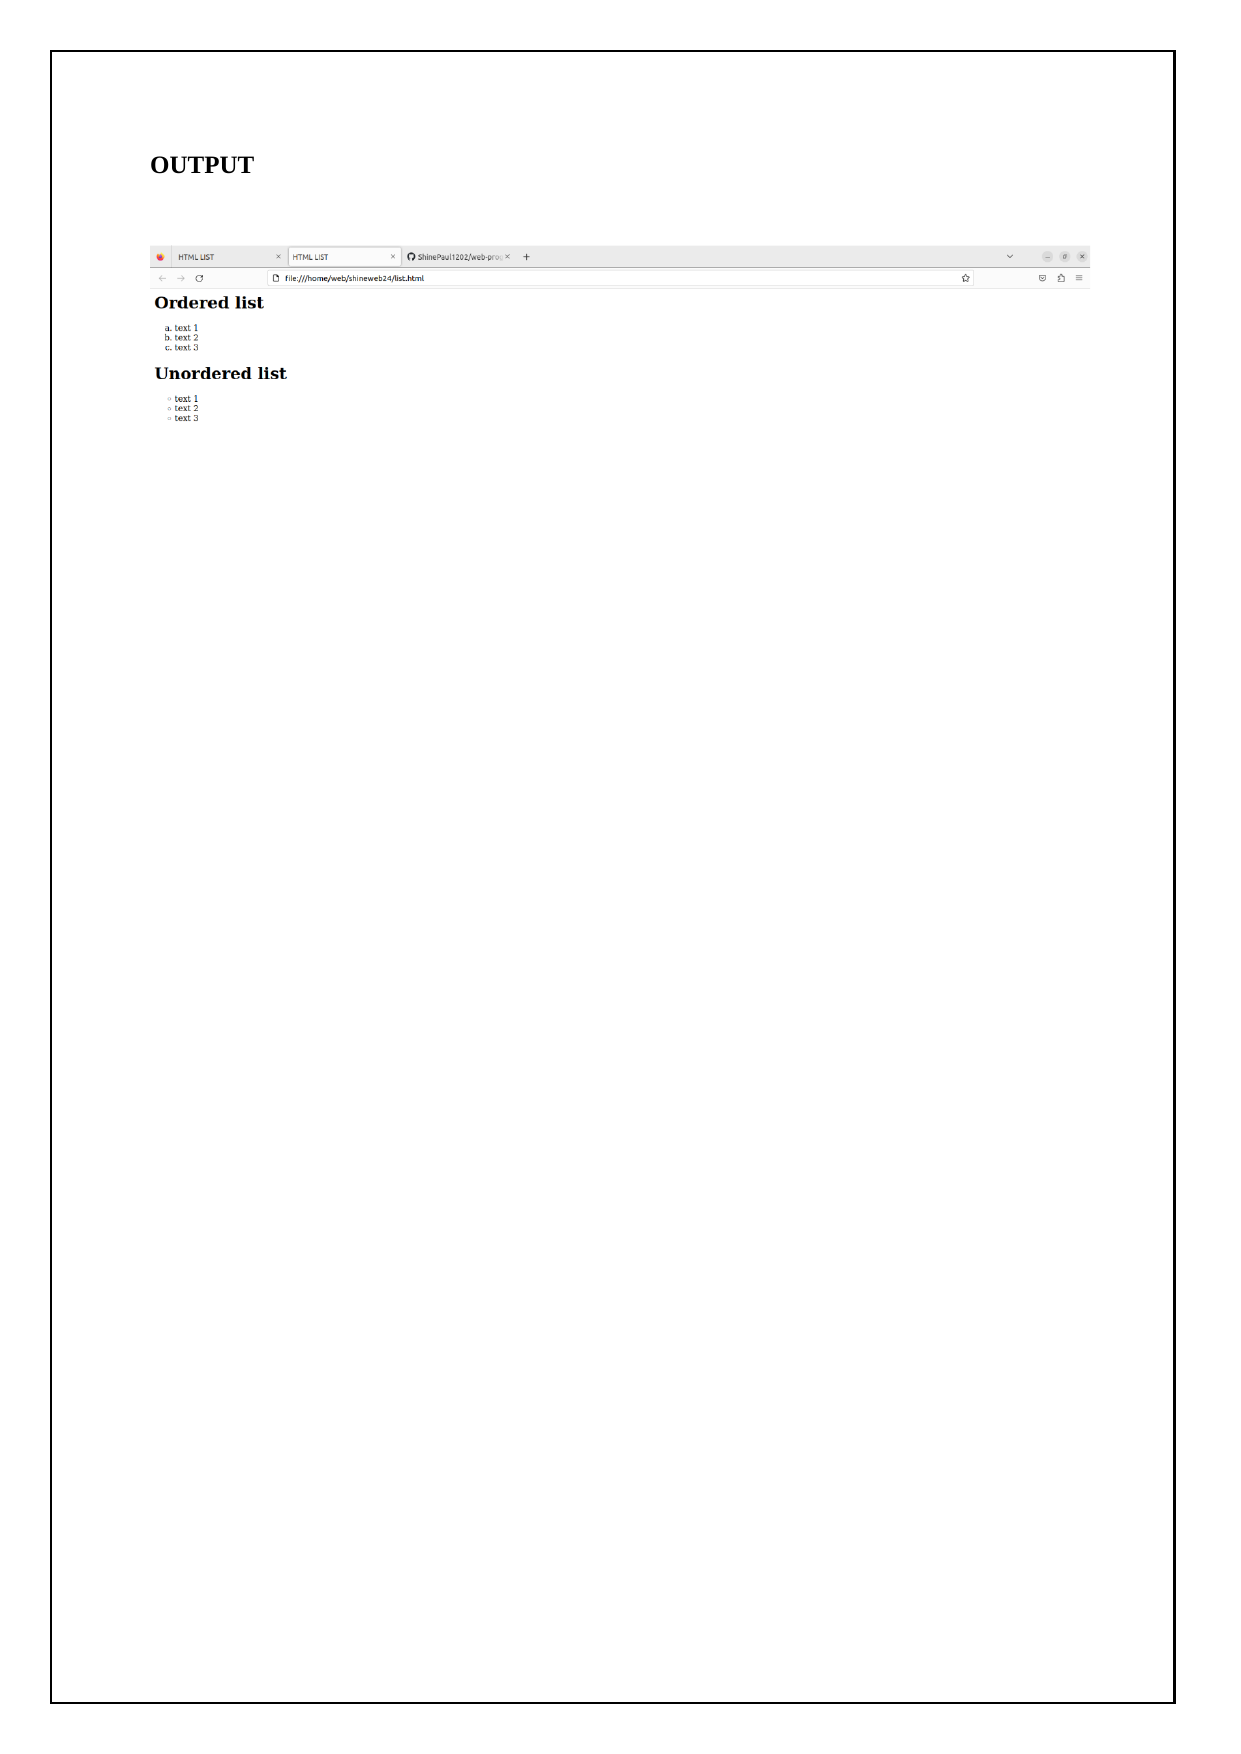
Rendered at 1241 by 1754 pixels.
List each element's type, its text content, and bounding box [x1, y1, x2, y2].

picture [150, 245, 1091, 781]
text OUTPUT [150, 150, 1090, 179]
